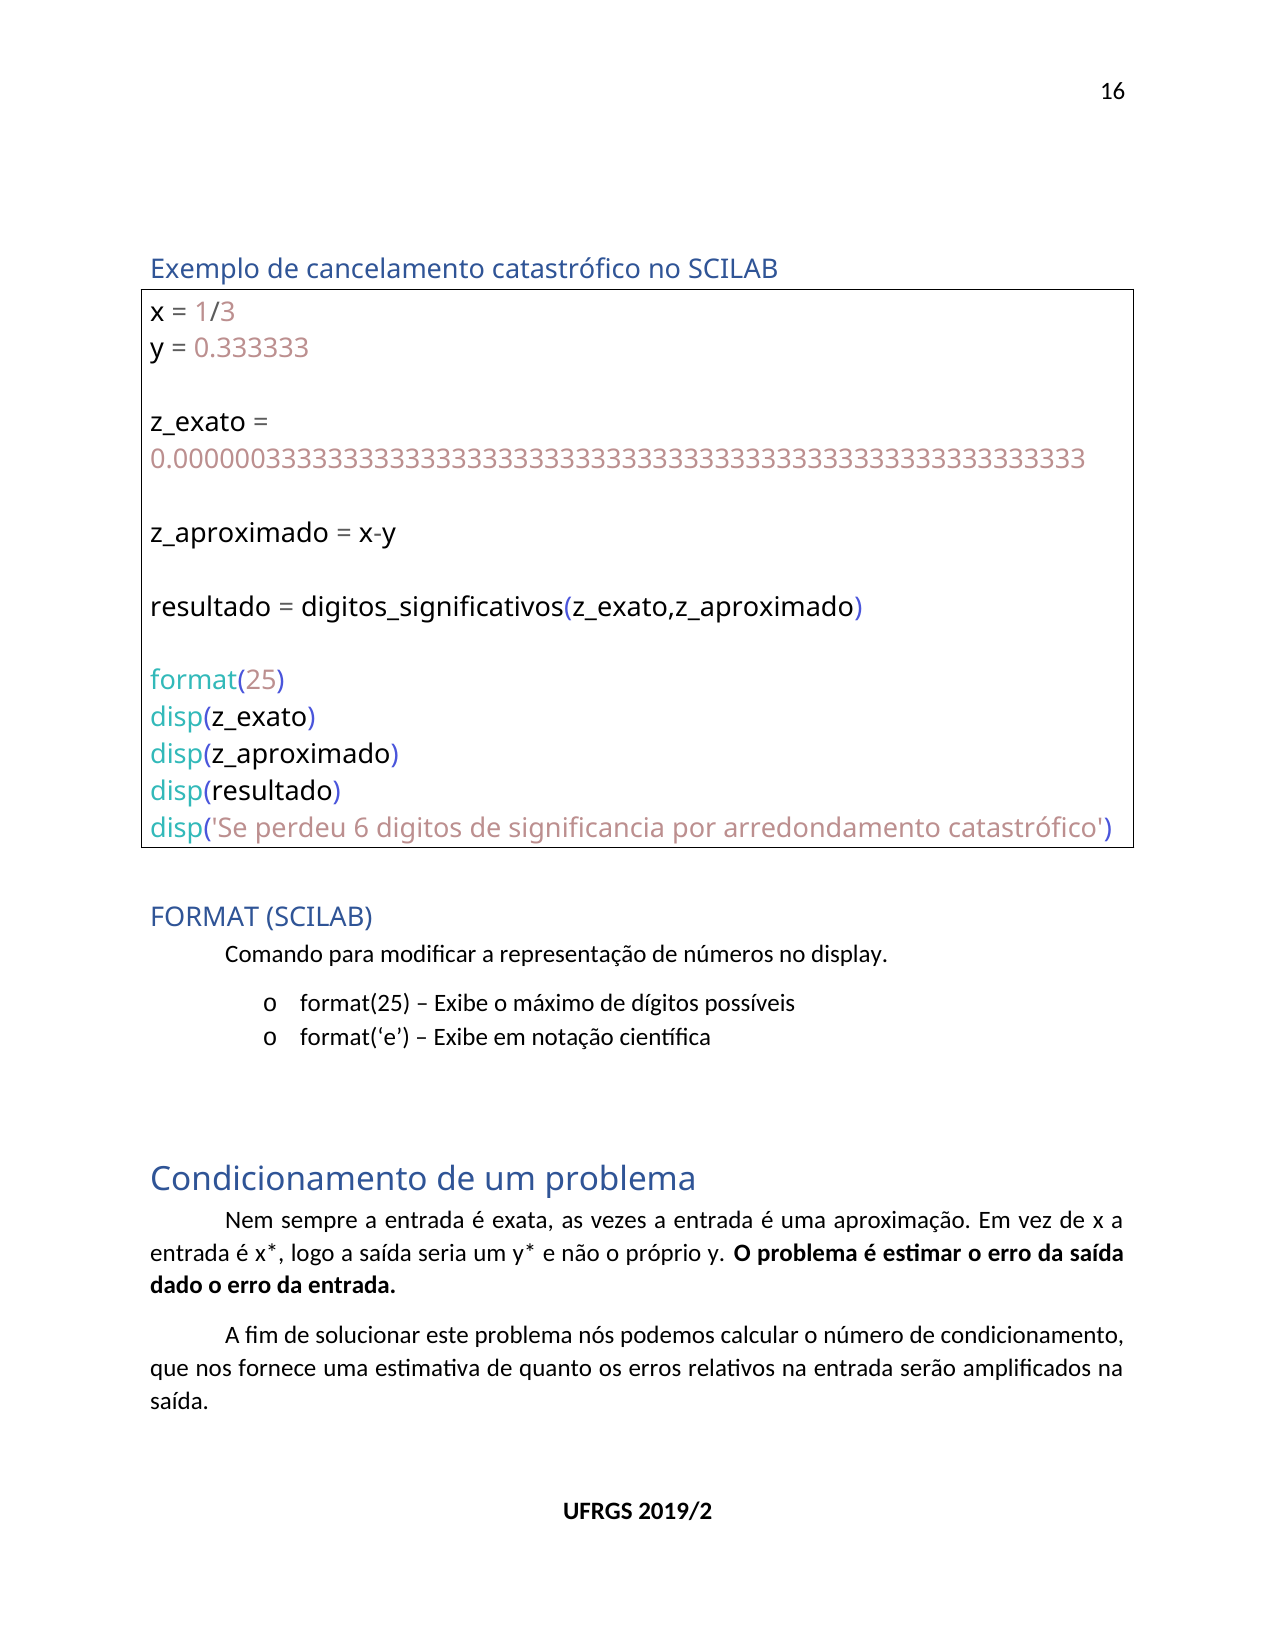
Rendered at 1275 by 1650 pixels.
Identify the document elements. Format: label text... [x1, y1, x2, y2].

text format(25) [150, 661, 1125, 698]
text z_exato = 0.00000033333333333333333333333333333333333333333333333333333 [150, 403, 1125, 476]
text x = 1/3 [142, 290, 1133, 329]
text Nem sempre a entrada é exata, as vezes a entrada é uma aproximação. Em vez de x a entrada é x*, logo a saída seria um y* e não o próprio y. O problema é estimar o erro da saída dado o erro da entrada. [150, 1204, 1125, 1300]
text resultado = digitos_significativos(z_exato,z_aproximado) [150, 587, 1125, 624]
text Comando para modificar a representação de números no display. [150, 938, 1125, 968]
text disp(z_exato) [150, 698, 1125, 734]
list format(‘e’) – Exibe em notação científica [262, 1022, 1125, 1053]
text disp(z_aproximado) [150, 734, 1125, 771]
text A fim de solucionar este problema nós podemos calcular o número de condicionamento, que nos fornece uma estimativa de quanto os erros relativos na entrada serão amplificados na saída. [150, 1319, 1125, 1416]
subtitle Condicionamento de um problema [150, 1155, 1125, 1200]
text disp(resultado) [150, 771, 1125, 805]
subtitle FORMAT (SCILAB) [150, 898, 1125, 935]
subtitle Exemplo de cancelamento catastrófico no SCILAB [150, 249, 1125, 286]
list format(25) – Exibe o máximo de dígitos possíveis [262, 987, 1125, 1019]
text y = 0.333333 [150, 329, 1125, 366]
text z_aproximado = x-y [150, 513, 1125, 550]
text disp('Se perdeu 6 digitos de significancia por arredondamento catastrófico') [142, 805, 1133, 847]
